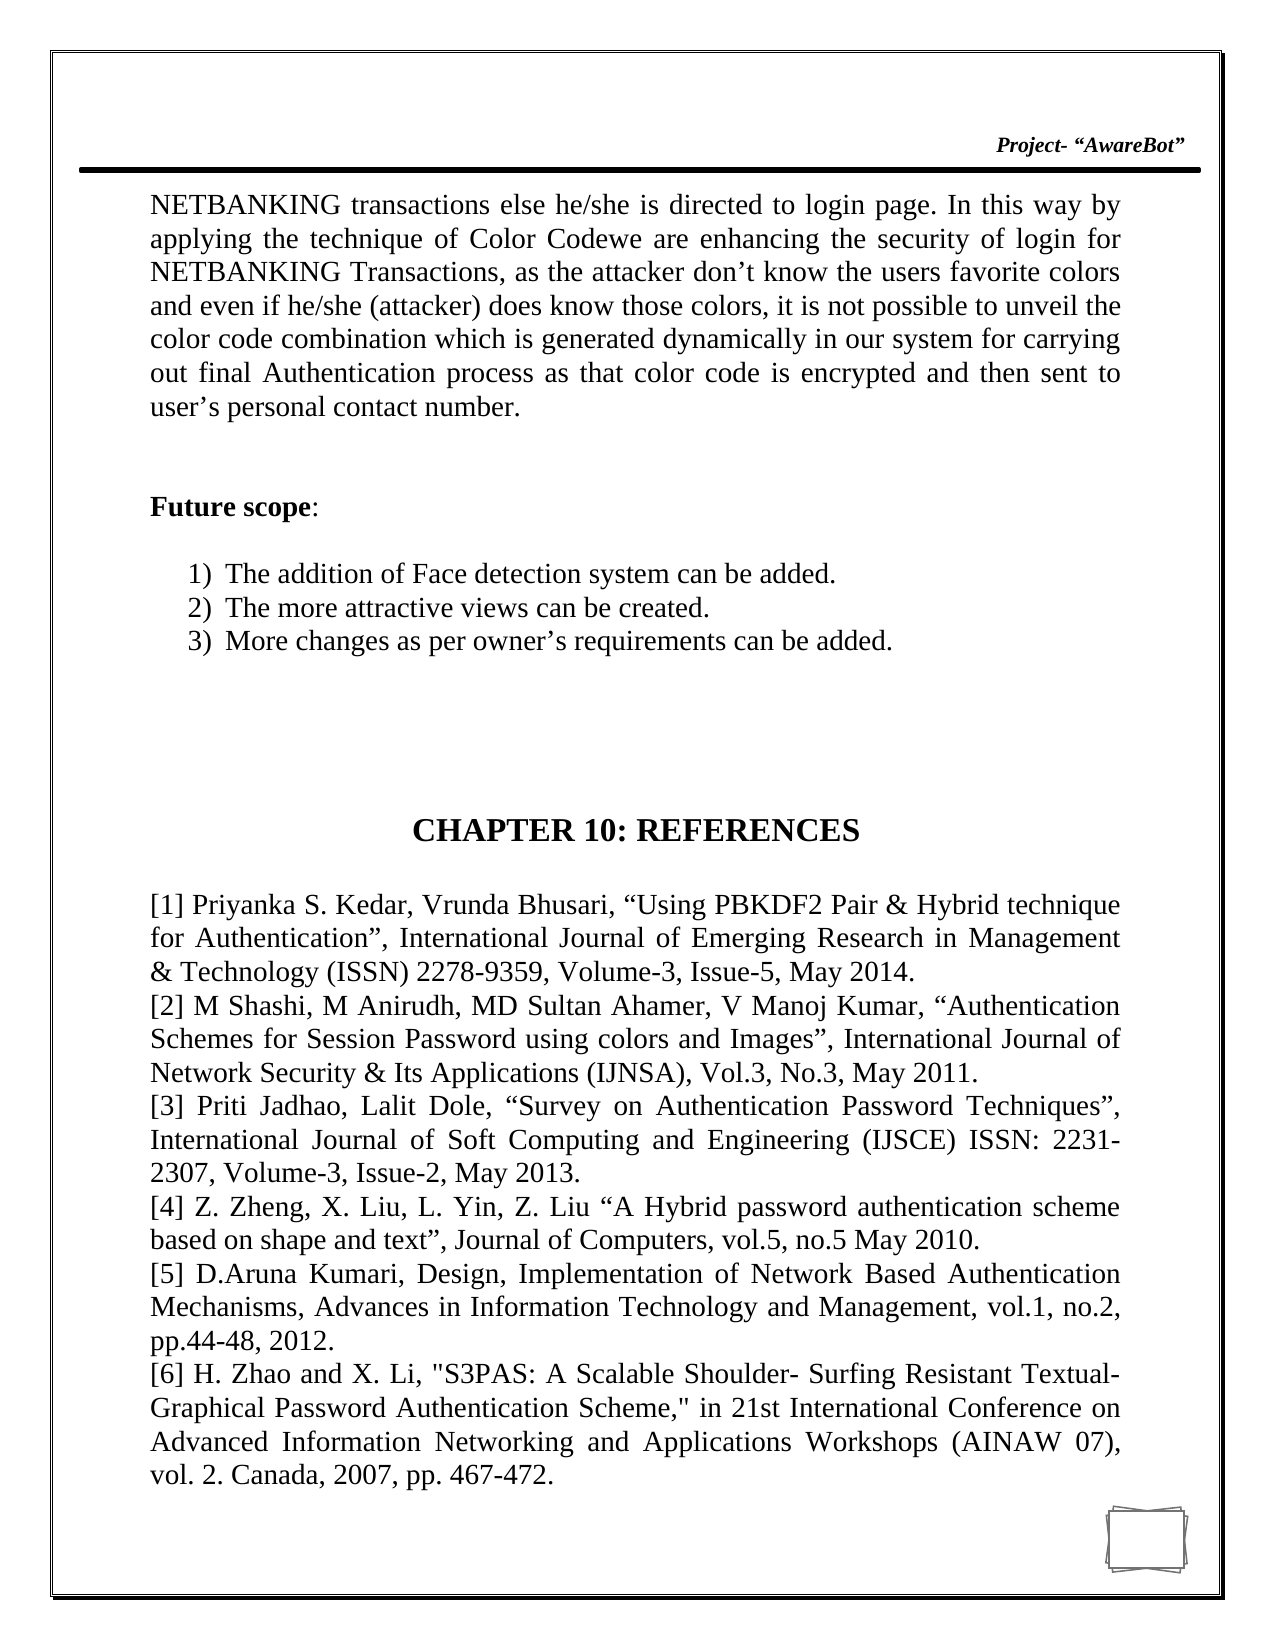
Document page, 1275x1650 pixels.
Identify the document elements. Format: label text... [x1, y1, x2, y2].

text [5] D.Aruna Kumari, Design, Implementation of Network Based Authentication Mechanisms, Advances in Information Technology and Management, vol.1, no.2, pp.44-48, 2012. [150, 1256, 1122, 1357]
text [4] Z. Zheng, X. Liu, L. Yin, Z. Liu “A Hybrid password authentication scheme based on shape and text”, Journal of Computers, vol.5, no.5 May 2010. [150, 1189, 1122, 1256]
text CHAPTER 10: REFERENCES [150, 810, 1122, 849]
list The addition of Face detection system can be added. [187, 556, 1122, 590]
list The more attractive views can be created. [187, 590, 1122, 623]
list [150, 187, 1122, 422]
text [2] M Shashi, M Anirudh, MD Sultan Ahamer, V Manoj Kumar, “Authentication Schemes for Session Password using colors and Images”, International Journal of Network Security & Its Applications (IJNSA), Vol.3, No.3, May 2011. [150, 988, 1122, 1088]
text [3] Priti Jadhao, Lalit Dole, “Survey on Authentication Password Techniques”, International Journal of Soft Computing and Engineering (IJSCE) ISSN: 2231-2307, Volume-3, Issue-2, May 2013. [150, 1088, 1122, 1189]
text [6] H. Zhao and X. Li, "S3PAS: A Scalable Shoulder- Surfing Resistant Textual-Graphical Password Authentication Scheme," in 21st International Conference on Advanced Information Networking and Applications Workshops (AINAW 07), vol. 2. Canada, 2007, pp. 467-472. [150, 1357, 1122, 1491]
text Future scope: [150, 489, 1122, 523]
list More changes as per owner’s requirements can be added. [187, 623, 1122, 657]
text [1] Priyanka S. Kedar, Vrunda Bhusari, “Using PBKDF2 Pair & Hybrid technique for Authentication”, International Journal of Emerging Research in Management & Technology (ISSN) 2278-9359, Volume-3, Issue-5, May 2014. [150, 887, 1122, 988]
